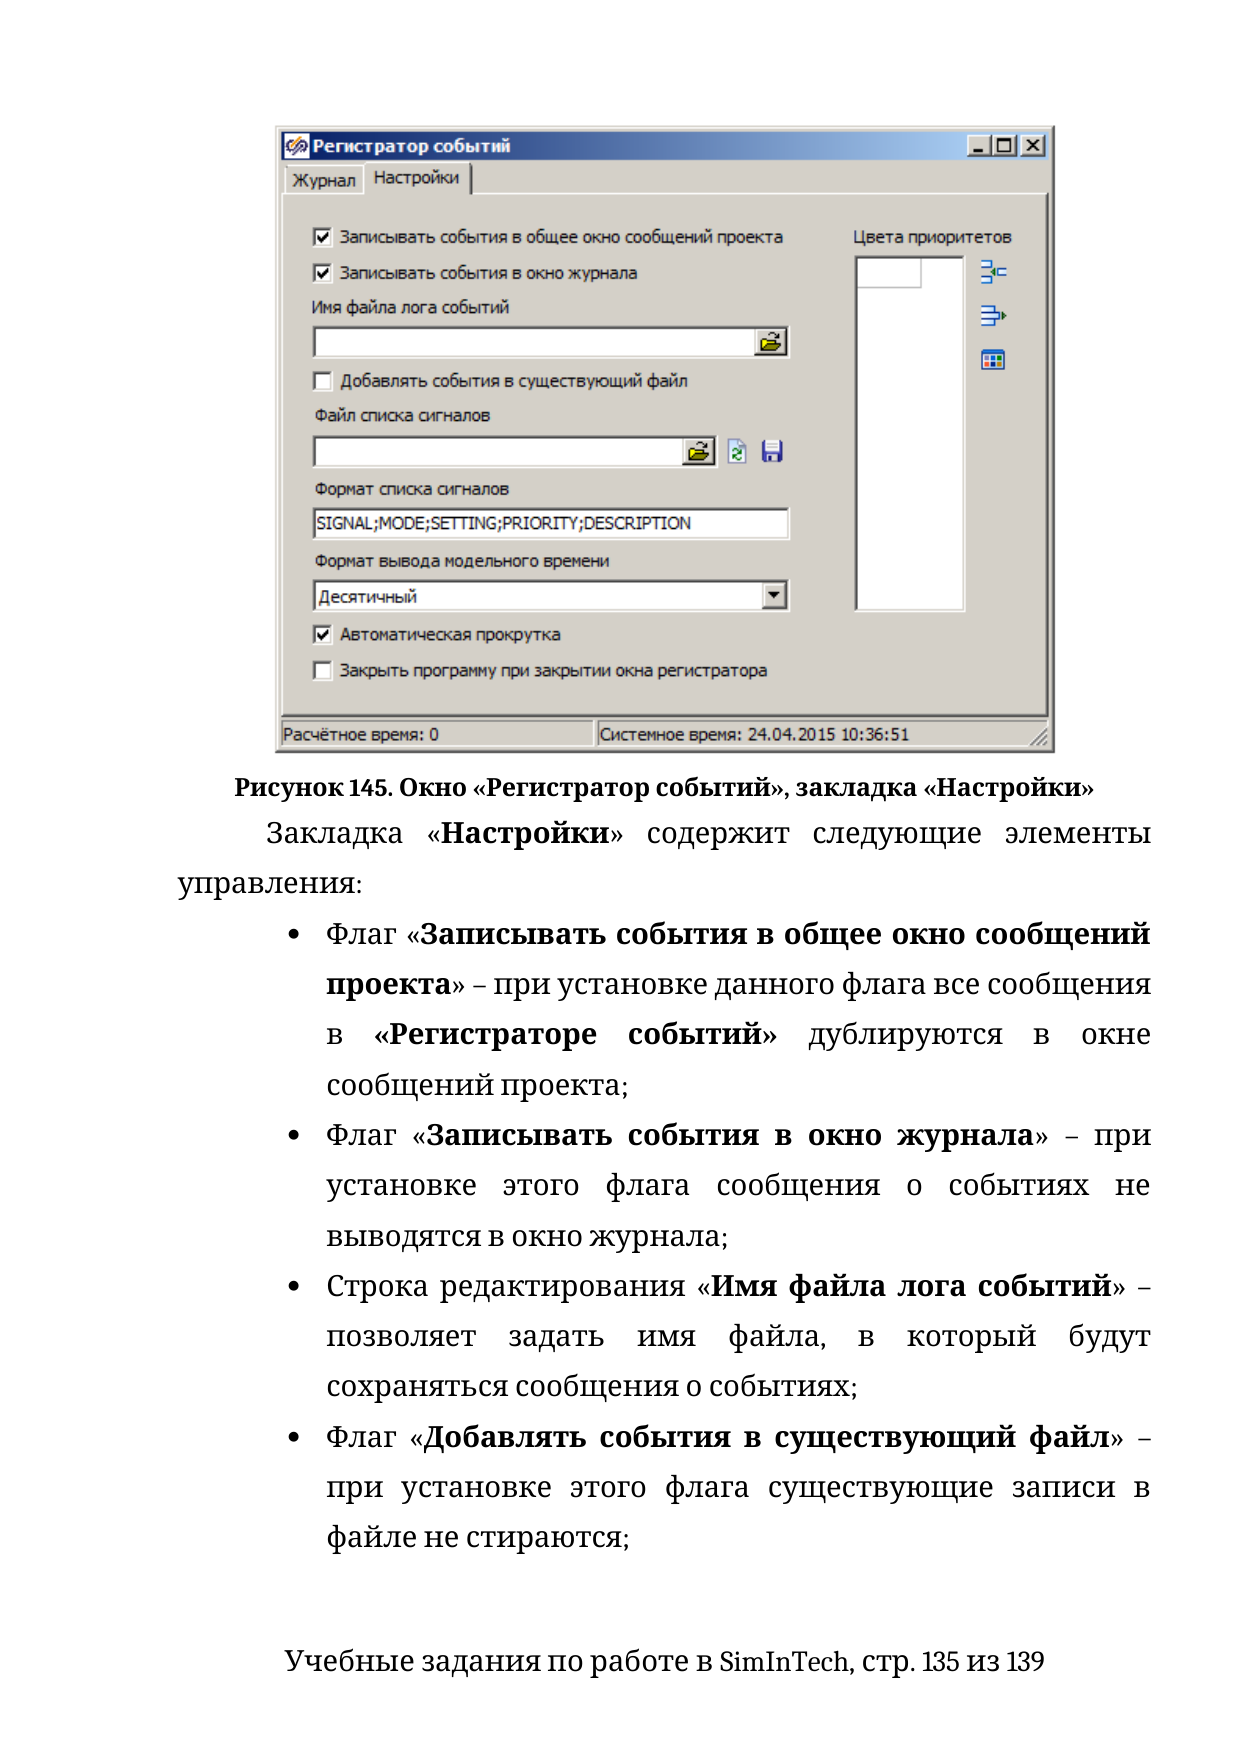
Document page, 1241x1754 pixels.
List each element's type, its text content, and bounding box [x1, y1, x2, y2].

list Флаг «Добавлять события в существующий файл» – при установке этого флага существующие записи в файле не стираются; [288, 1421, 1152, 1555]
text Закладка «Настройки» содержит следующие элементы управления: [177, 817, 1152, 901]
list Флаг «Записывать события в окно журнала» – при установке этого флага сообщения о событиях не выводятся в окно журнала; [288, 1119, 1152, 1253]
list Флаг «Записывать события в общее окно сообщений проекта» – при установке данного флага все сообщения в «Регистраторе событий» дублируются в окне сообщений проекта; [288, 918, 1152, 1102]
picture [266, 118, 1063, 758]
list Строка редактирования «Имя файла лога событий» – позволяет задать имя файла, в который будут сохраняться сообщения о событиях; [288, 1270, 1152, 1404]
